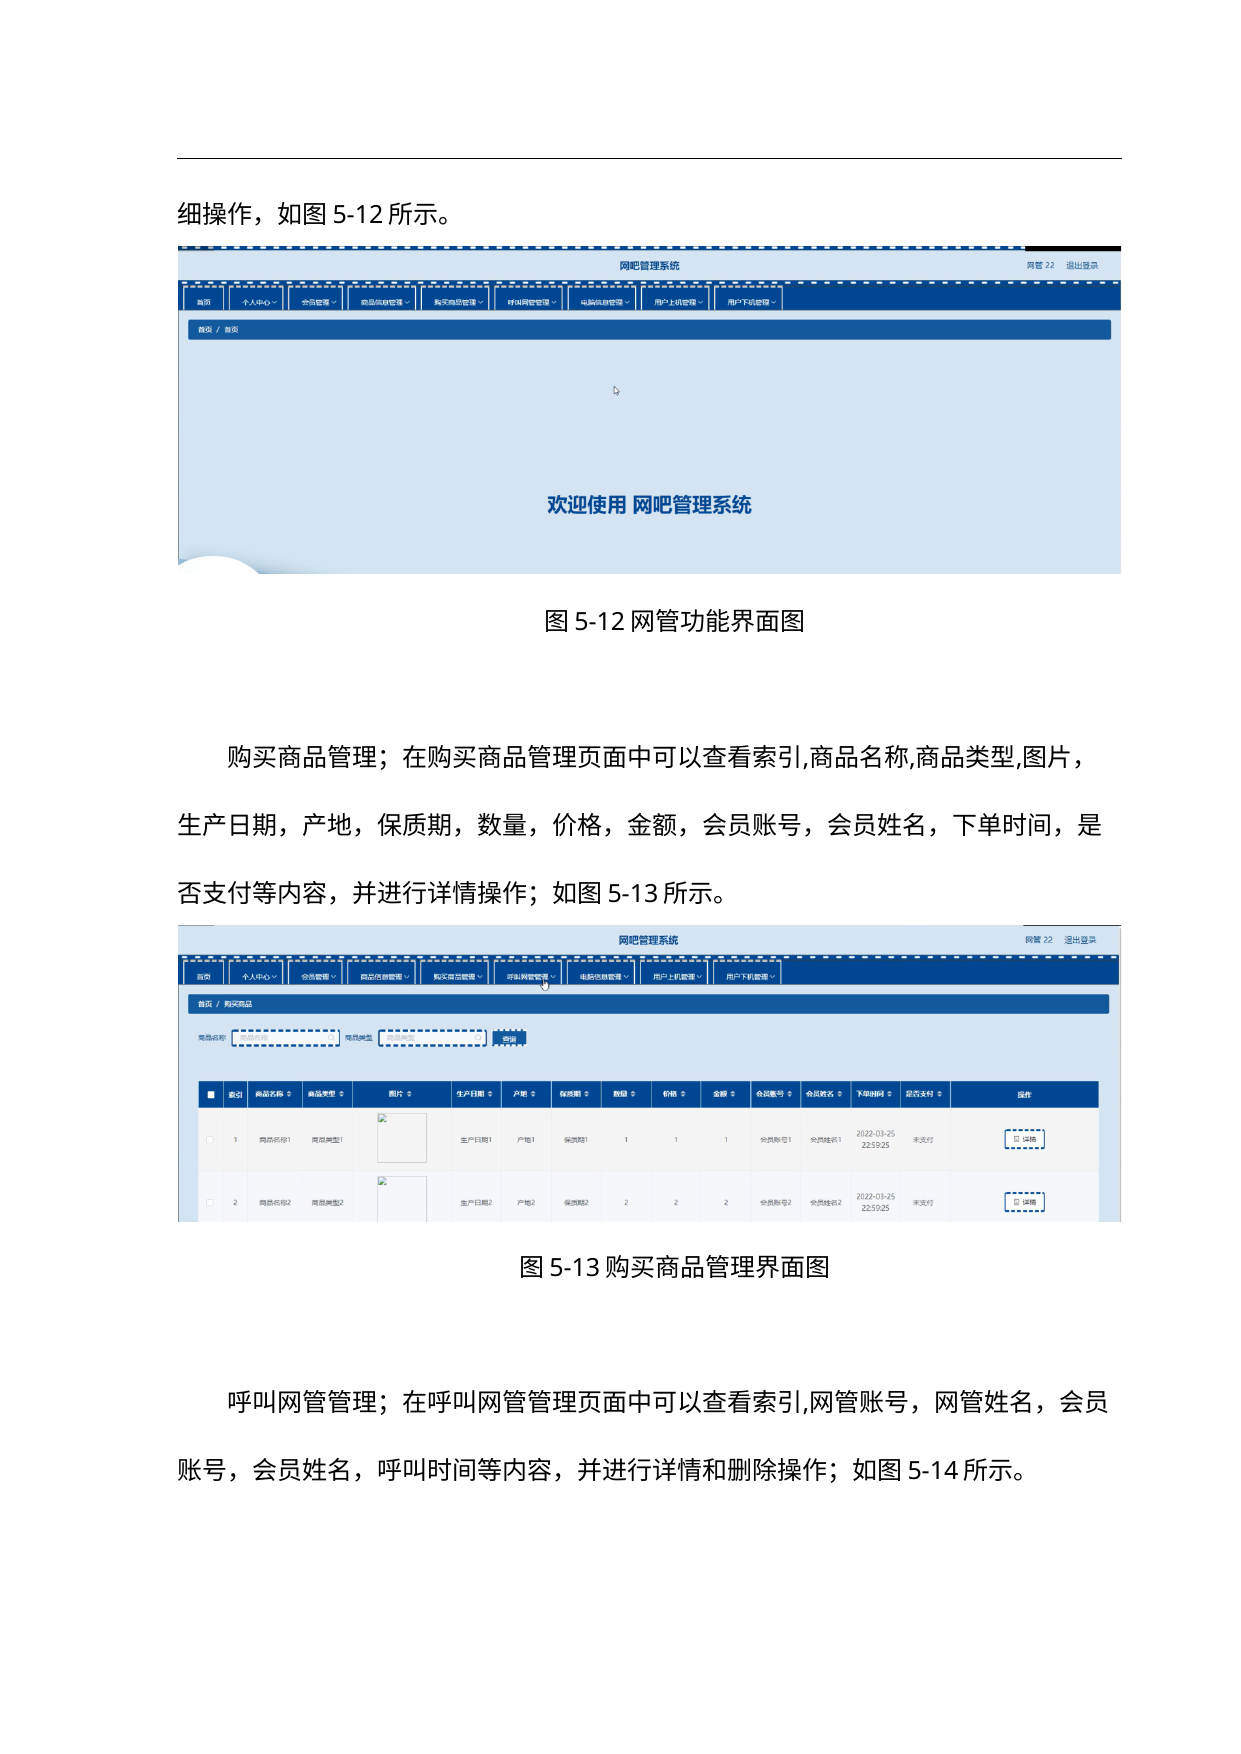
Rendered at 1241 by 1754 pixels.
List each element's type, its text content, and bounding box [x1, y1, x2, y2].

text 购买商品管理；在购买商品管理页面中可以查看索引,商品名称,商品类型,图片，生产日期，产地，保质期，数量，价格，金额，会员账号，会员姓名，下单时间，是否支付等内容，并进行详情操作；如图5-13所示。 [177, 722, 1122, 926]
text 图5-12网管功能界面图 [177, 586, 1122, 654]
text 图5-13购买商品管理界面图 [177, 1231, 1122, 1299]
picture [178, 246, 1122, 574]
picture [178, 925, 1122, 1222]
text 呼叫网管管理；在呼叫网管管理页面中可以查看索引,网管账号，网管姓名，会员账号，会员姓名，呼叫时间等内容，并进行详情和删除操作；如图5-14所示。 [177, 1367, 1122, 1503]
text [177, 178, 1122, 246]
